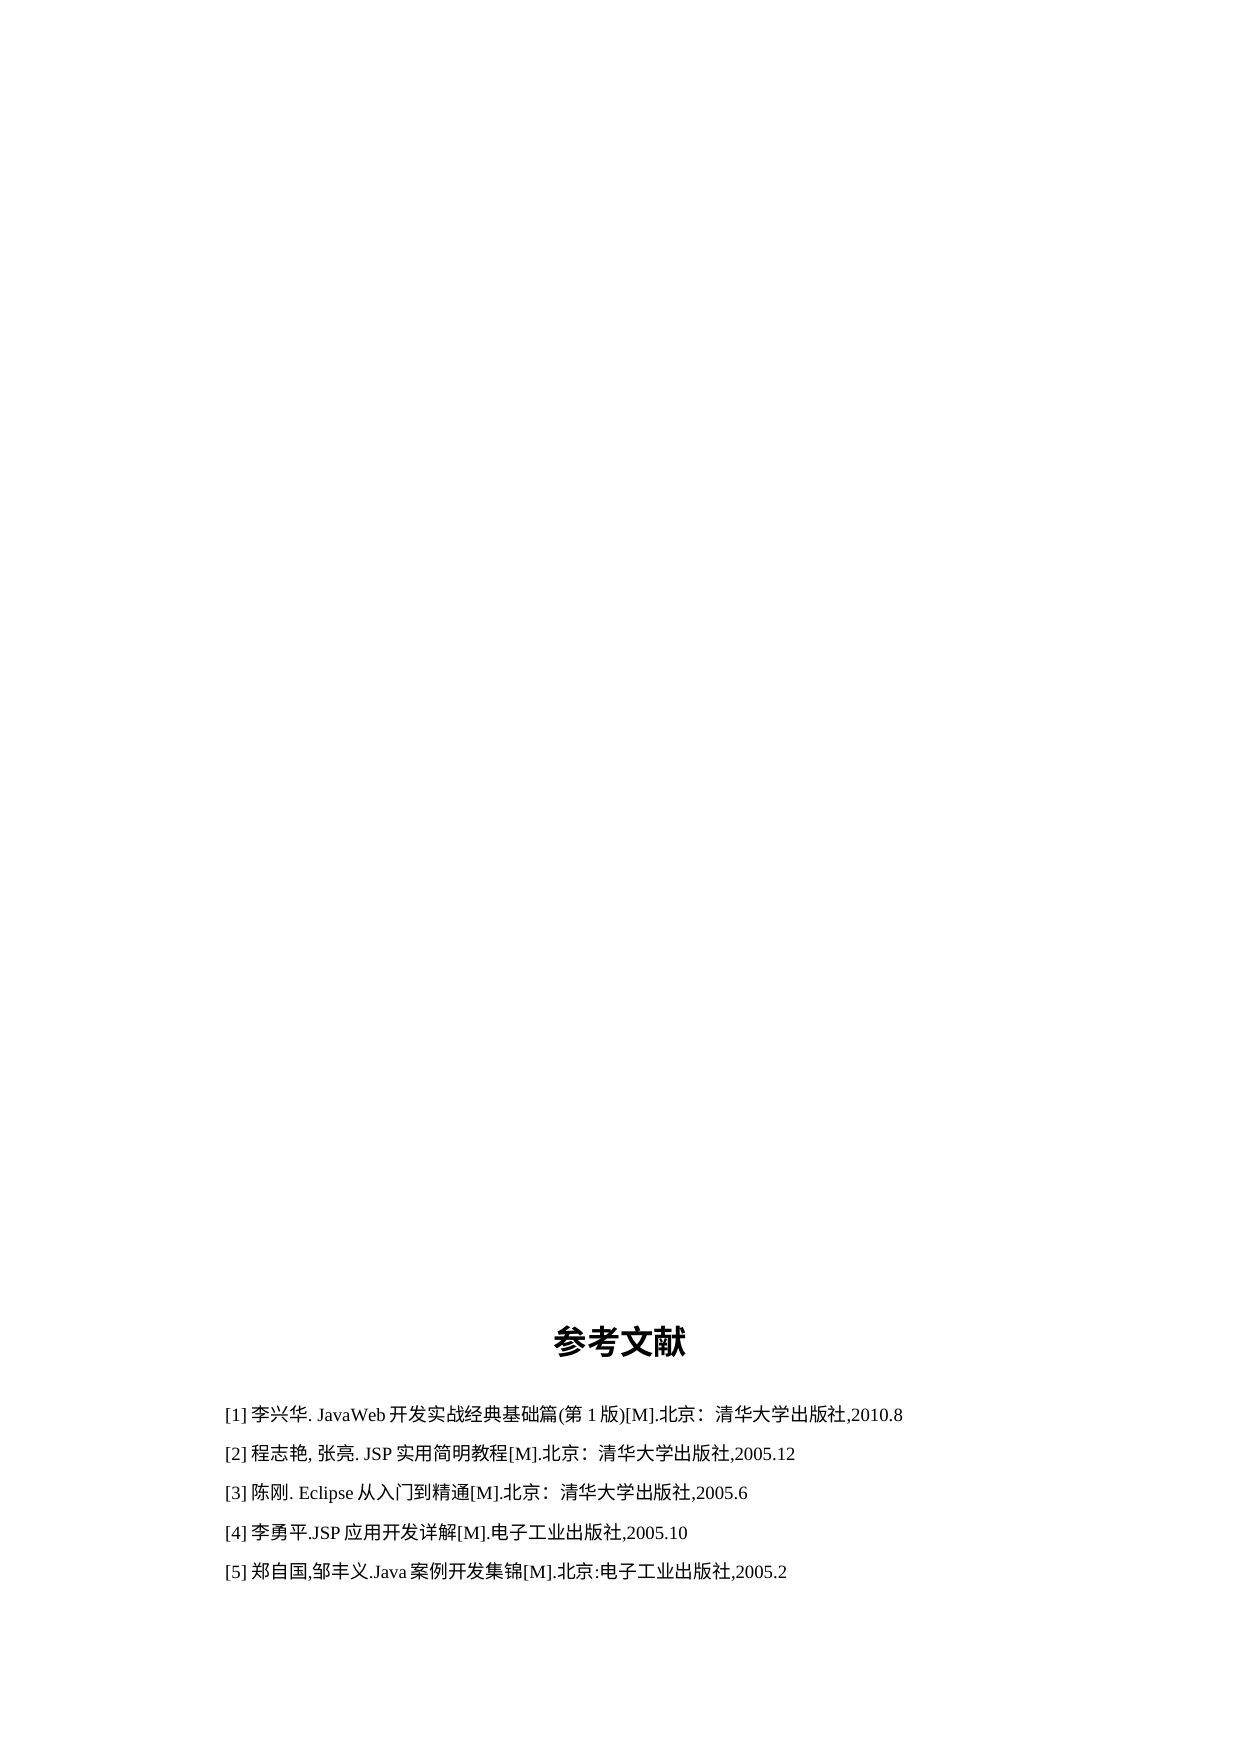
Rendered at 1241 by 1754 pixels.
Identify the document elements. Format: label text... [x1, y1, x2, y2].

text [2] 程志艳, 张亮. JSP实用简明教程[M].北京：清华大学出版社,2005.12 [225, 1436, 1053, 1469]
text [4] 李勇平.JSP应用开发详解[M].电子工业出版社,2005.10 [225, 1515, 1053, 1547]
text [1] 李兴华. JavaWeb开发实战经典基础篇(第1版)[M].北京：清华大学出版社,2010.8 [225, 1397, 1053, 1429]
text [5] 郑自国,邹丰义.Java案例开发集锦[M].北京:电子工业出版社,2005.2 [225, 1554, 1053, 1586]
subtitle 参考文献 [187, 1308, 1053, 1373]
text [3] 陈刚. Eclipse从入门到精通[M].北京：清华大学出版社,2005.6 [225, 1475, 1053, 1508]
